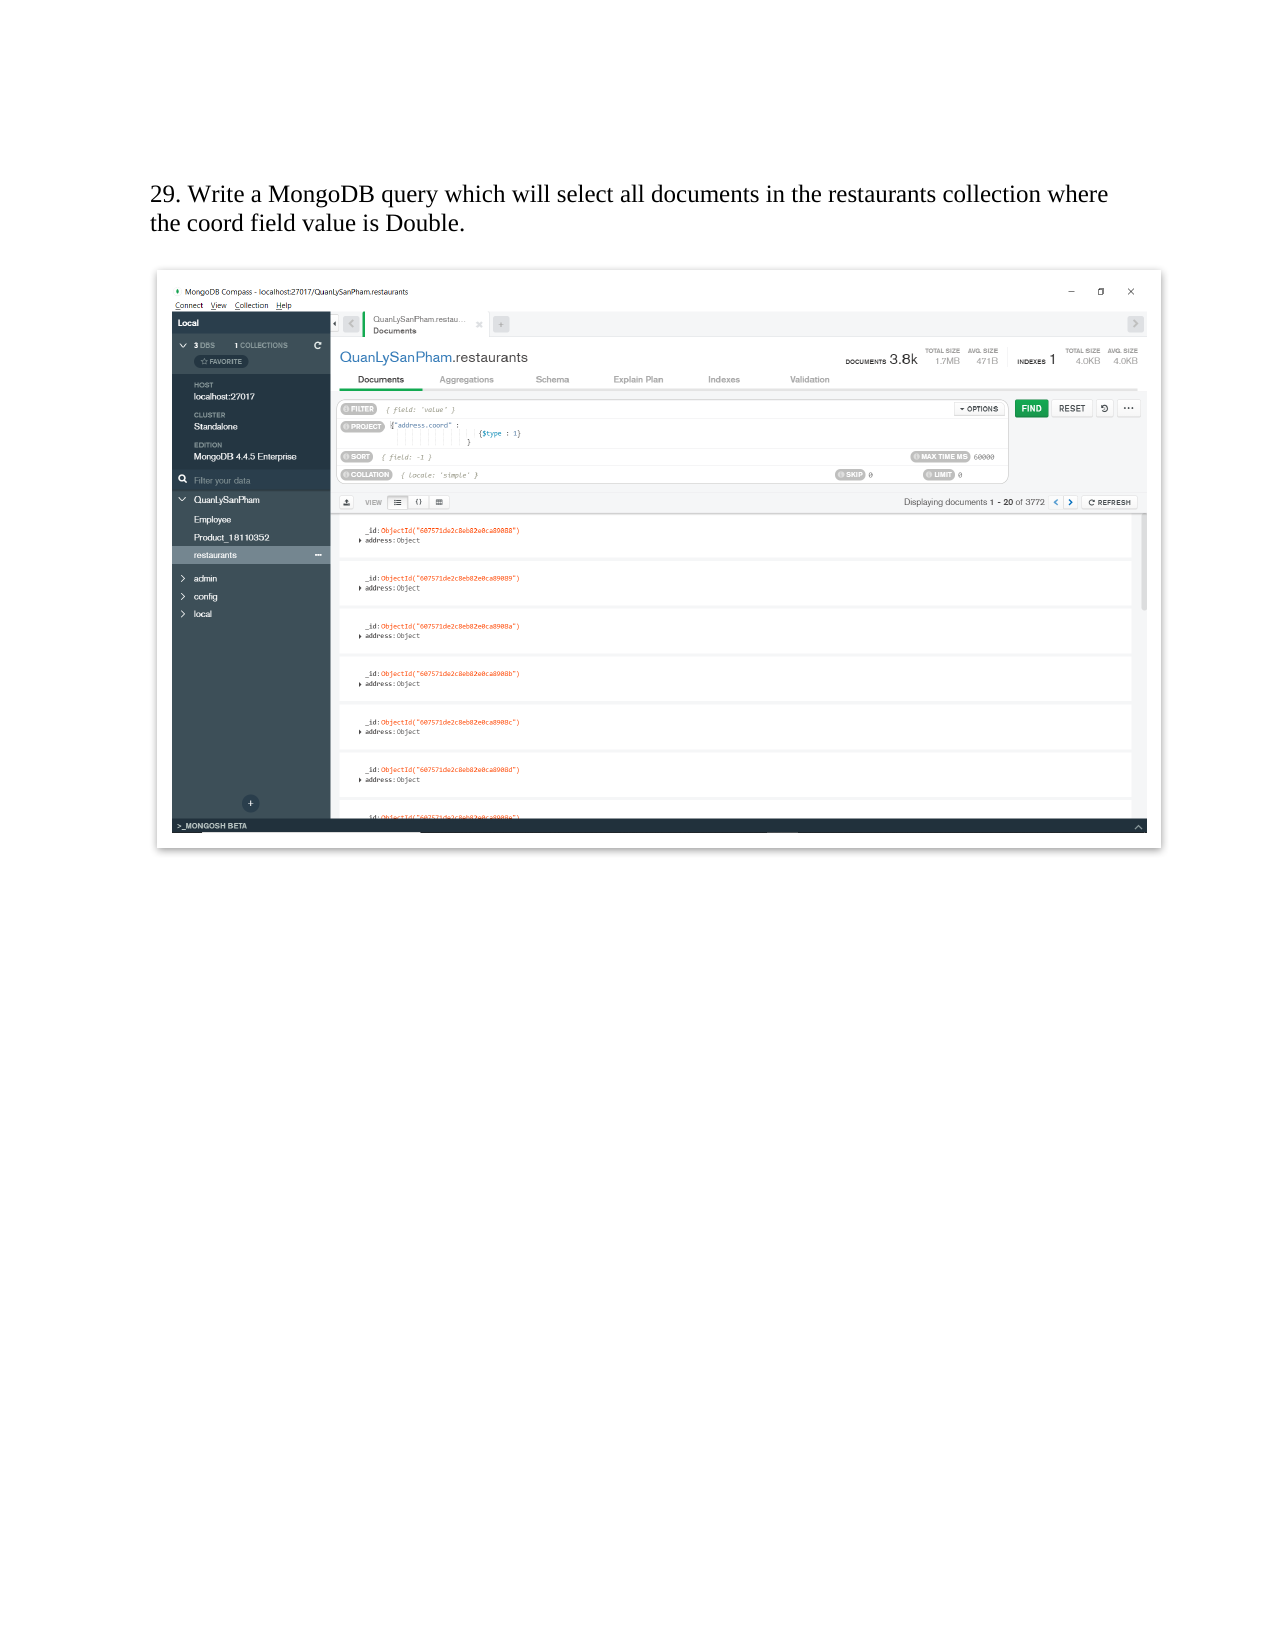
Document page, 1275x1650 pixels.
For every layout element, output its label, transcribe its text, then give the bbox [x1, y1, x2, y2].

picture [172, 285, 1147, 833]
text 29. Write a MongoDB query which will select all documents in the restaurants collection where the coord field value is Double. [150, 179, 1125, 237]
